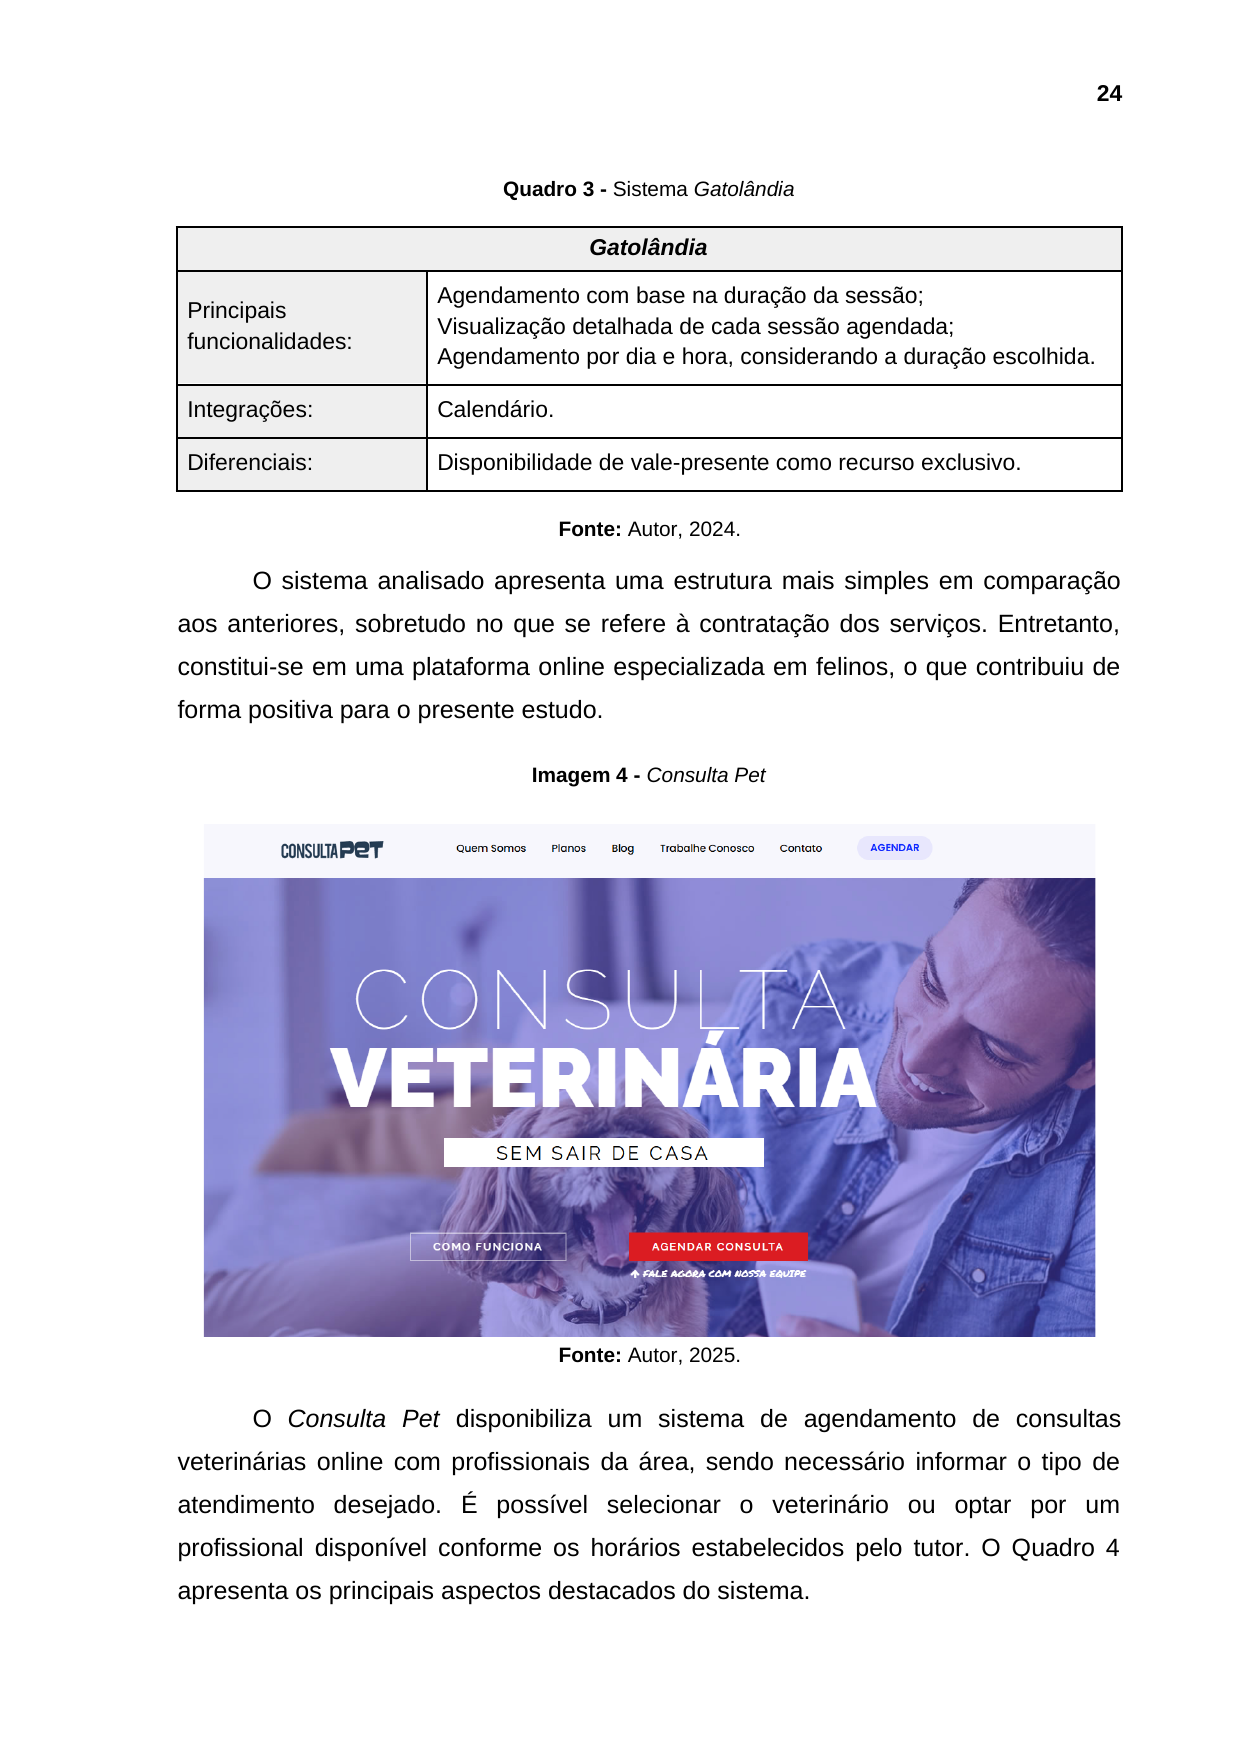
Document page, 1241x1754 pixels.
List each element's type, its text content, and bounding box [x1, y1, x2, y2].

table_cell Calendário. [428, 386, 1121, 437]
subtitle Quadro 3 - Sistema Gatolândia [177, 177, 1122, 201]
table_cell Integrações: [178, 386, 426, 437]
table_cell Disponibilidade de vale-presente como recurso exclusivo. [428, 439, 1121, 490]
table_cell Principais funcionalidades: [178, 272, 426, 383]
text O sistema analisado apresenta uma estrutura mais simples em comparação aos anteriores, sobretudo no que se refere à contratação dos serviços. Entretanto, constitui-se em uma plataforma online especializada em felinos, o que contribuiu de forma positiva para o presente estudo. [177, 566, 1122, 724]
text O Consulta Pet disponibiliza um sistema de agendamento de consultas veterinárias online com profissionais da área, sendo necessário informar o tipo de atendimento desejado. É possível selecionar o veterinário ou optar por um profissional disponível conforme os horários estabelecidos pelo tutor. O Quadro 4 apresenta os principais aspectos destacados do sistema. [177, 1403, 1122, 1605]
text Fonte: Autor, 2025. [177, 1343, 1122, 1367]
text Fonte: Autor, 2024. [177, 517, 1122, 541]
table_cell Diferenciais: [178, 439, 426, 490]
table_cell Agendamento com base na duração da sessão; Visualização detalhada de cada sessão agendada; Agendamento por dia e hora, considerando a duração escolhida. [428, 272, 1121, 383]
picture [203, 824, 1096, 1337]
subtitle Imagem 4 - Consulta Pet [177, 763, 1122, 787]
table_header Gatolândia [178, 228, 1121, 270]
